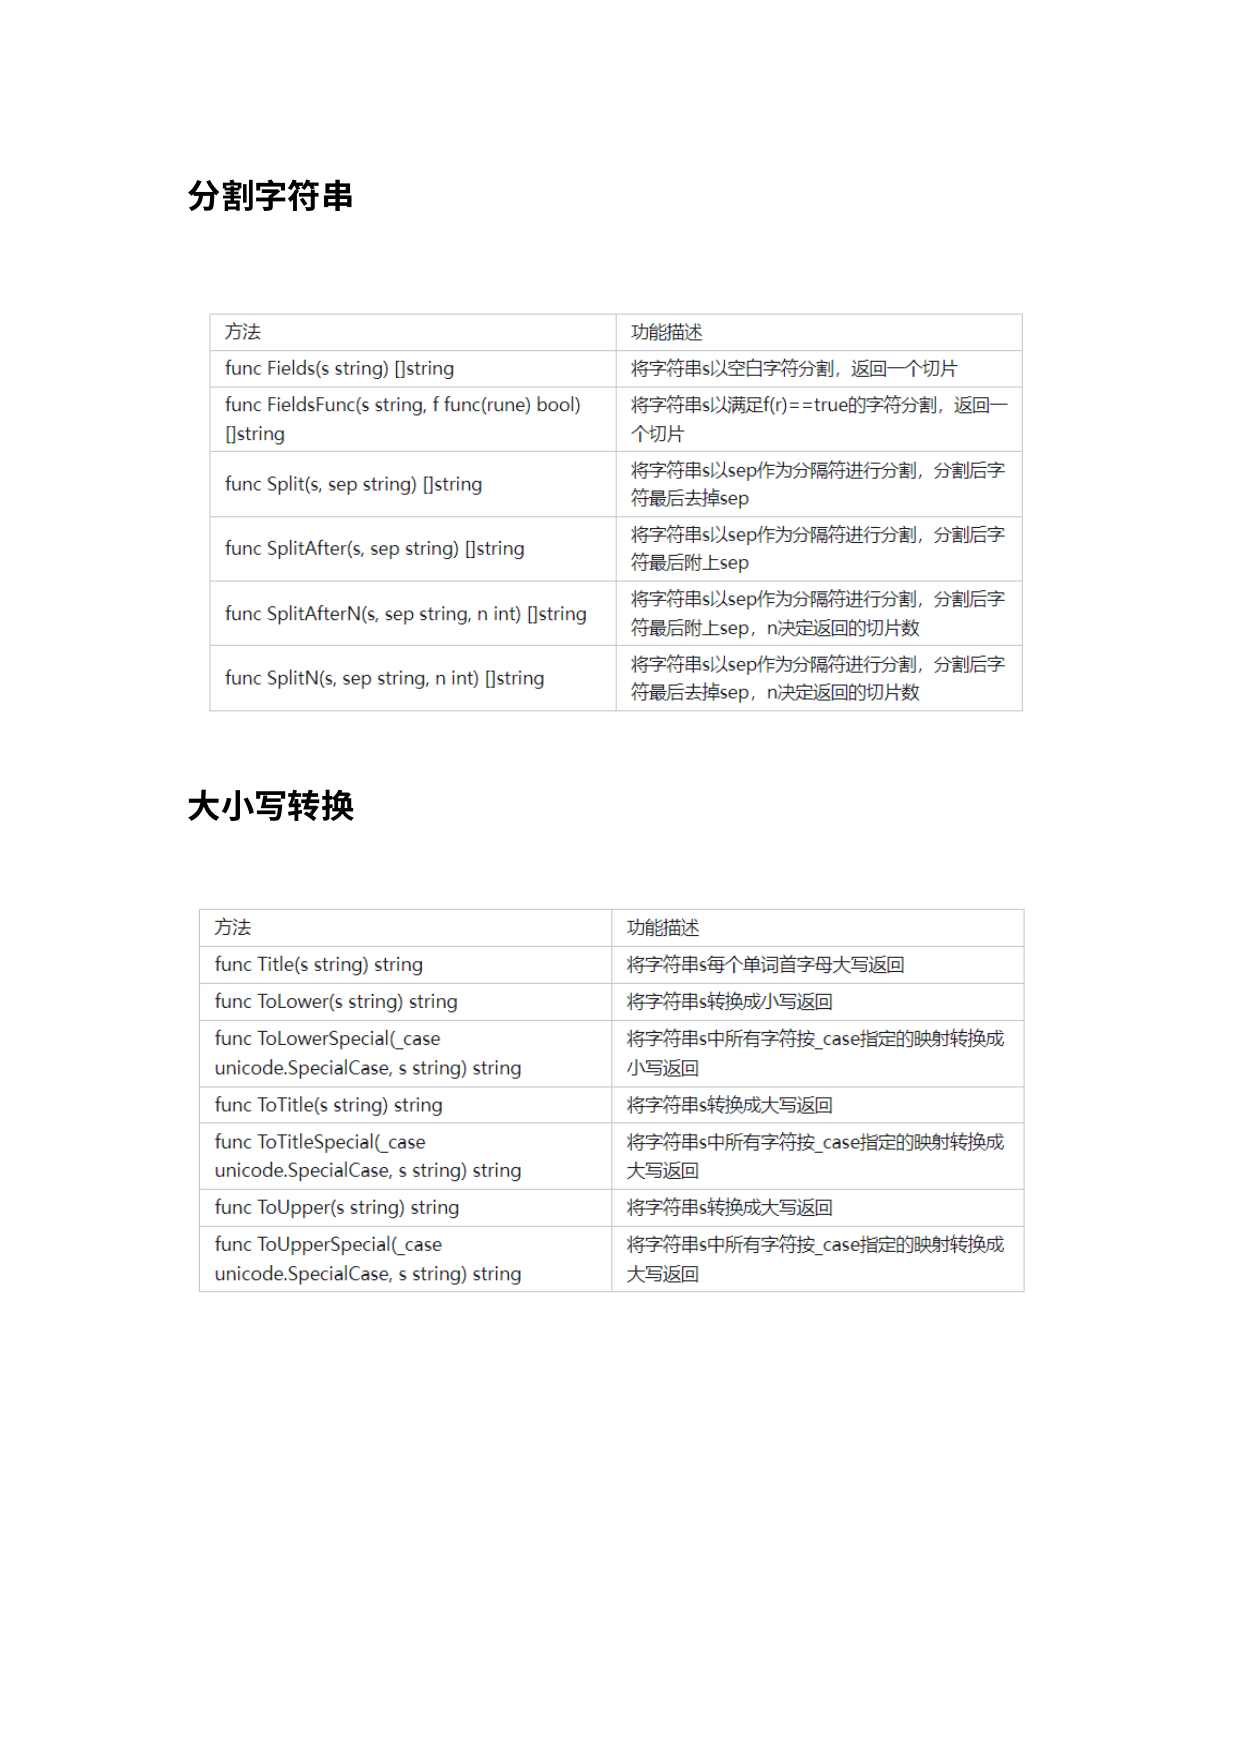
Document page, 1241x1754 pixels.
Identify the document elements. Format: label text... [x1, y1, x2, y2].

subtitle 分割字符串 [187, 162, 1053, 227]
subtitle 大小写转换 [187, 771, 1053, 836]
picture [187, 289, 1053, 736]
picture [187, 898, 1053, 1313]
